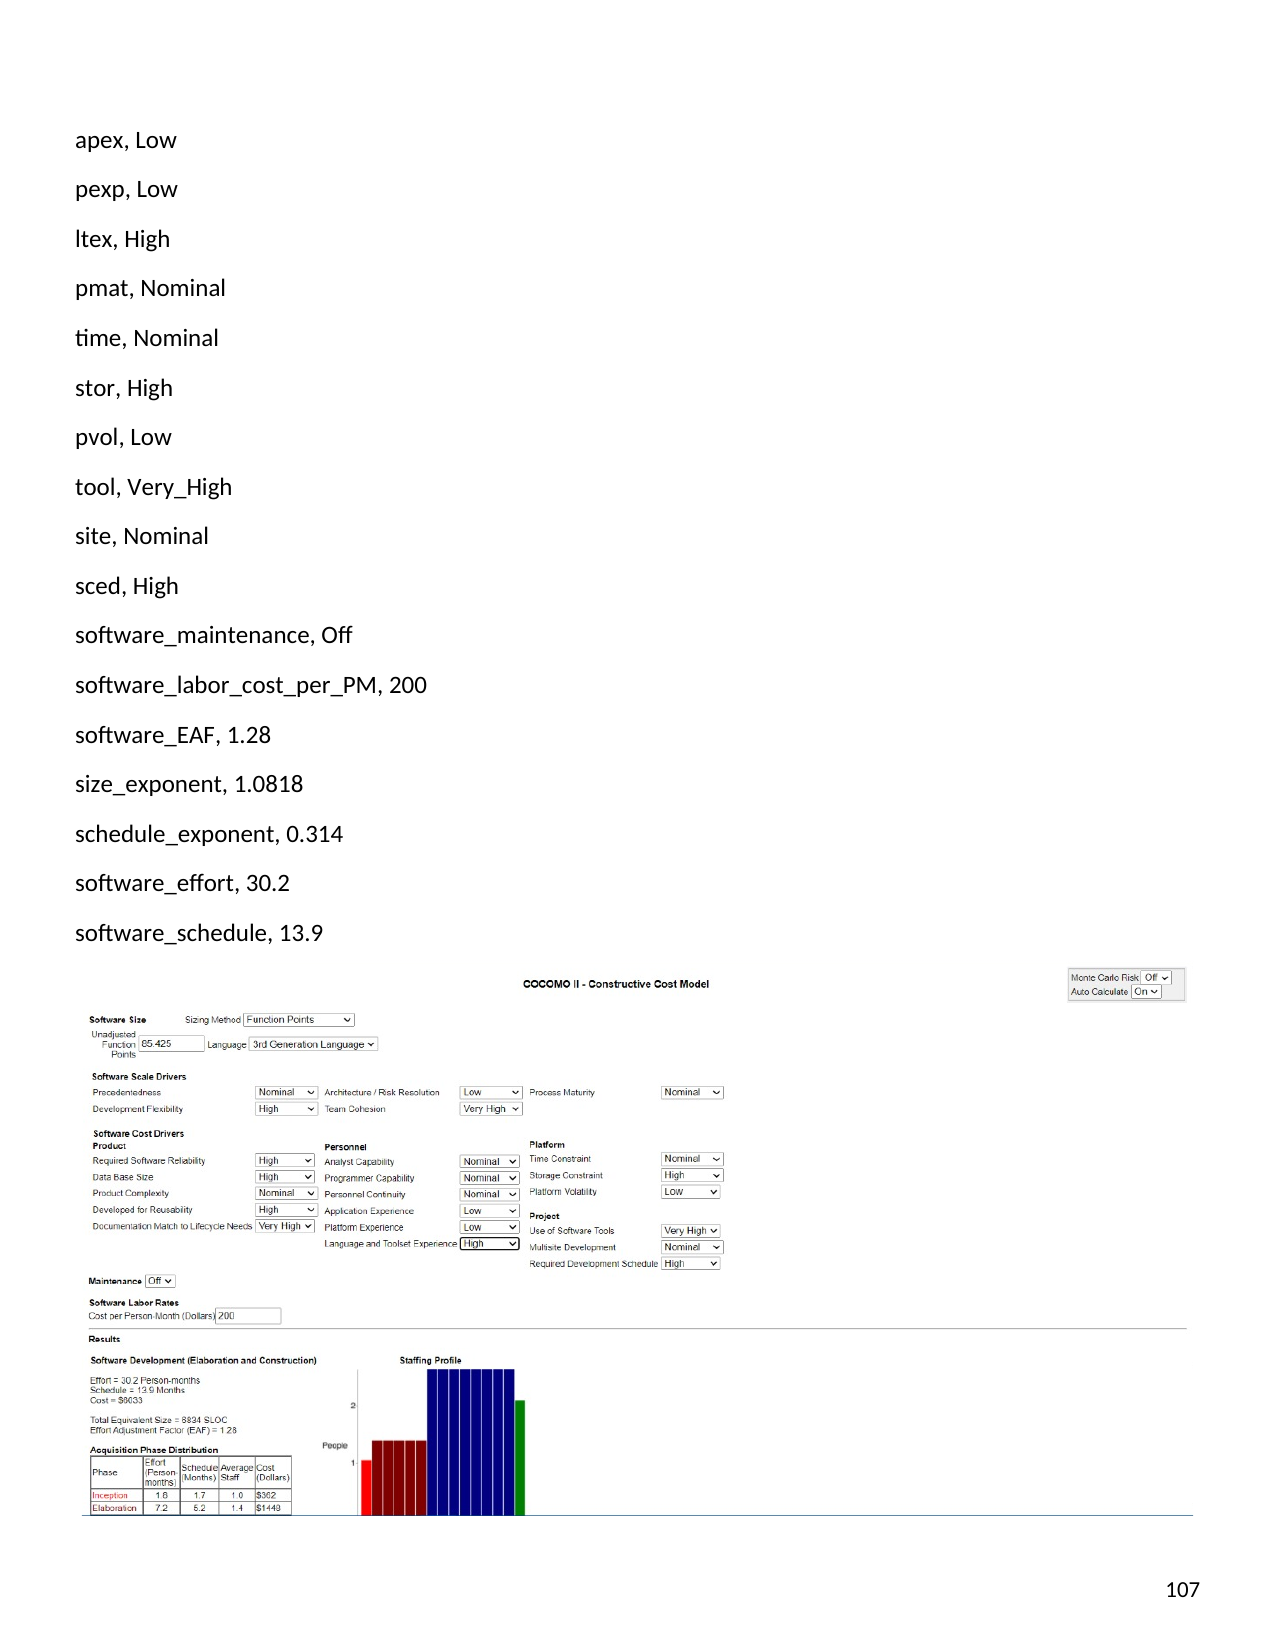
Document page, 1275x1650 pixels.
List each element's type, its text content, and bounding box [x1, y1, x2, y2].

text tool, Very_High [75, 471, 1200, 501]
text apex, Low [75, 124, 1200, 154]
text pmat, Nominal [75, 273, 1200, 303]
text software_labor_cost_per_PM, 200 [75, 669, 1200, 700]
text software_maintenance, Off [75, 620, 1200, 650]
text software_schedule, 13.9 [75, 917, 1200, 948]
text size_exponent, 1.0818 [75, 768, 1200, 799]
text stor, High [75, 372, 1200, 402]
text software_effort, 30.2 [75, 868, 1200, 898]
text sced, High [75, 570, 1200, 601]
text pexp, Low [75, 173, 1200, 204]
text software_EAF, 1.28 [75, 719, 1200, 749]
text pvol, Low [75, 421, 1200, 452]
text site, Nominal [75, 521, 1200, 551]
text time, Nominal [75, 322, 1200, 353]
picture [81, 960, 1194, 1516]
text schedule_exponent, 0.314 [75, 818, 1200, 848]
text ltex, High [75, 223, 1200, 253]
